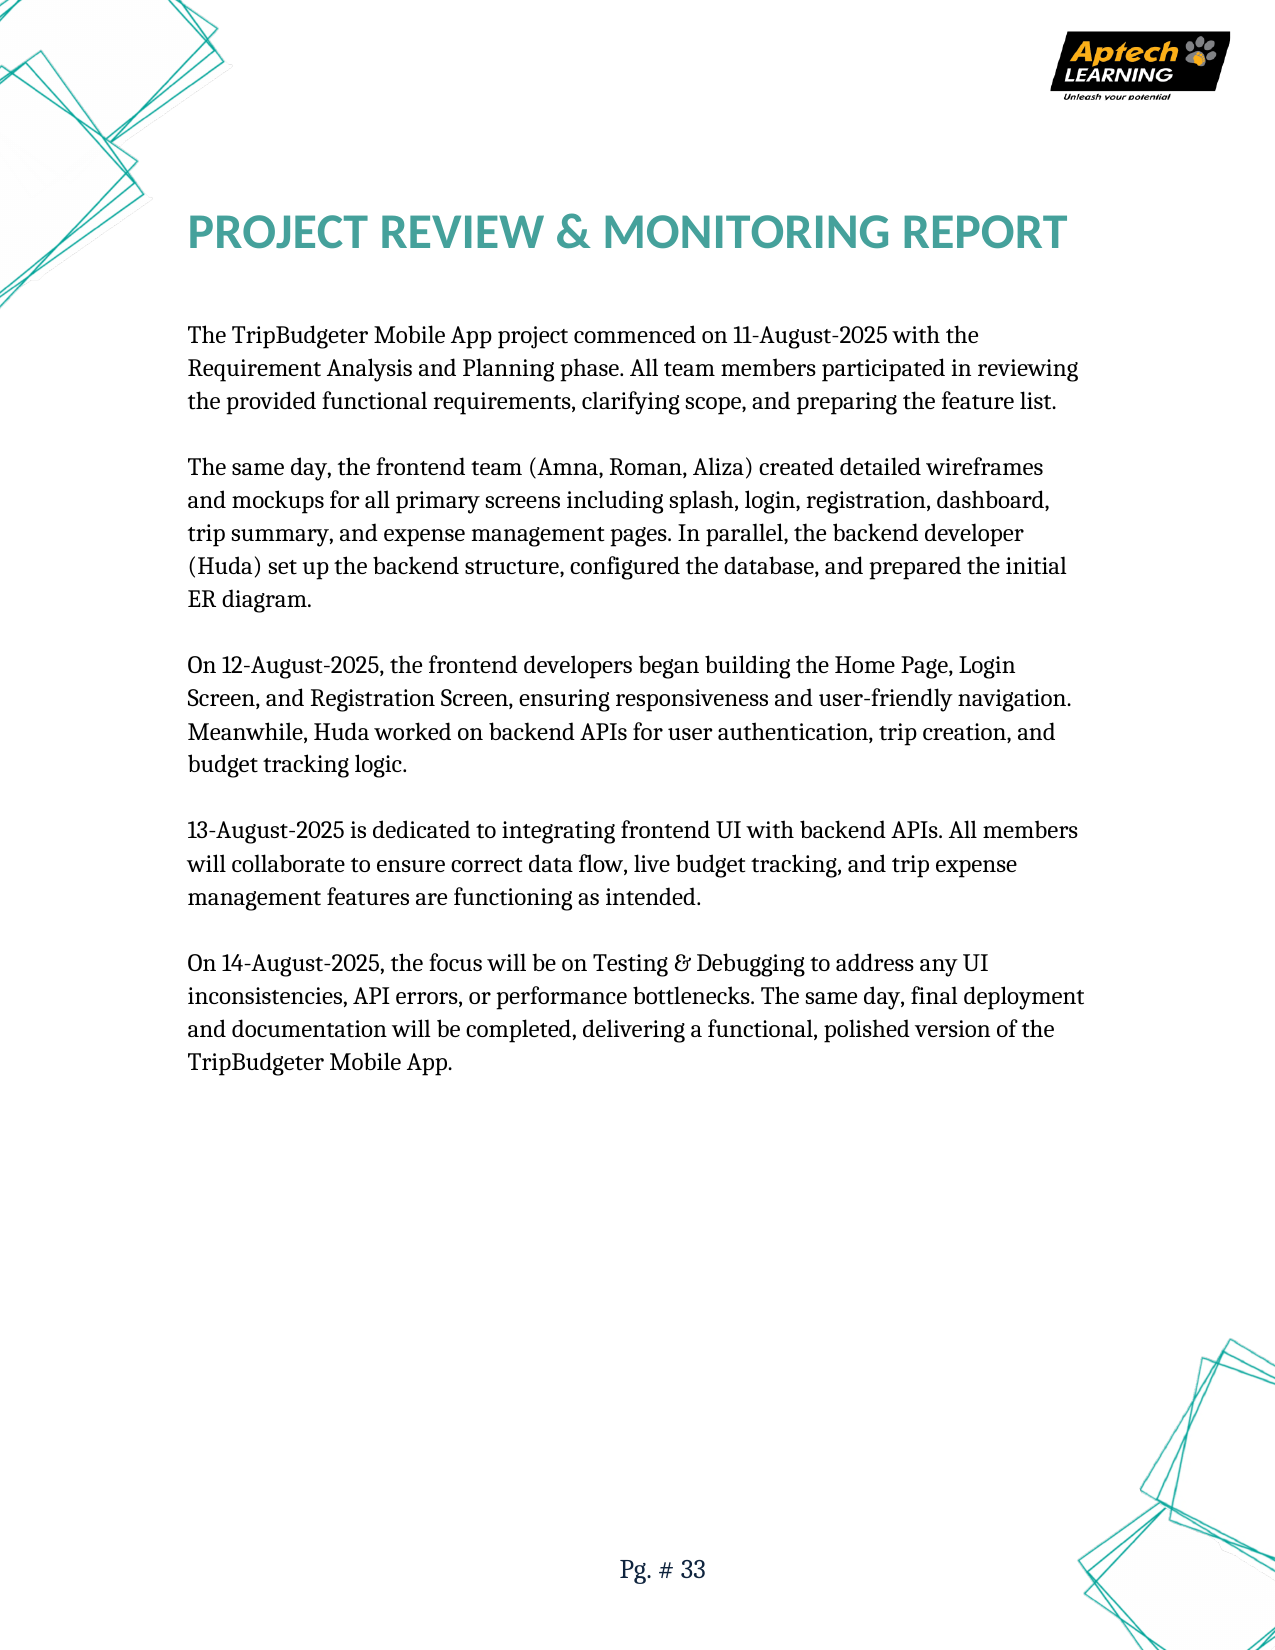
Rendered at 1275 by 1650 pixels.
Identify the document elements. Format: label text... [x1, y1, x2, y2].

picture [1048, 30, 1230, 100]
picture [940, 1169, 1275, 1650]
subtitle PROJECT REVIEW & MONITORING REPORT [187, 200, 1087, 261]
picture [0, 0, 246, 344]
text The TripBudgeter Mobile App project commenced on 11-August-2025 with the Requirement Analysis and Planning phase. All team members participated in reviewing the provided functional requirements, clarifying scope, and preparing the feature list. The same day, the frontend team (Amna, Roman, Aliza) created detailed wireframes and mockups for all primary screens including splash, login, registration, dashboard, trip summary, and expense management pages. In parallel, the backend developer (Huda) set up the backend structure, configured the database, and prepared the initial ER diagram. On 12-August-2025, the frontend developers began building the Home Page, Login Screen, and Registration Screen, ensuring responsiveness and user-friendly navigation. Meanwhile, Huda worked on backend APIs for user authentication, trip creation, and budget tracking logic. 13-August-2025 is dedicated to integrating frontend UI with backend APIs. All members will collaborate to ensure correct data flow, live budget tracking, and trip expense management features are functioning as intended. On 14-August-2025, the focus will be on Testing & Debugging to address any UI inconsistencies, API errors, or performance bottlenecks. The same day, final deployment and documentation will be completed, delivering a functional, polished version of the TripBudgeter Mobile App. [187, 321, 1087, 1076]
